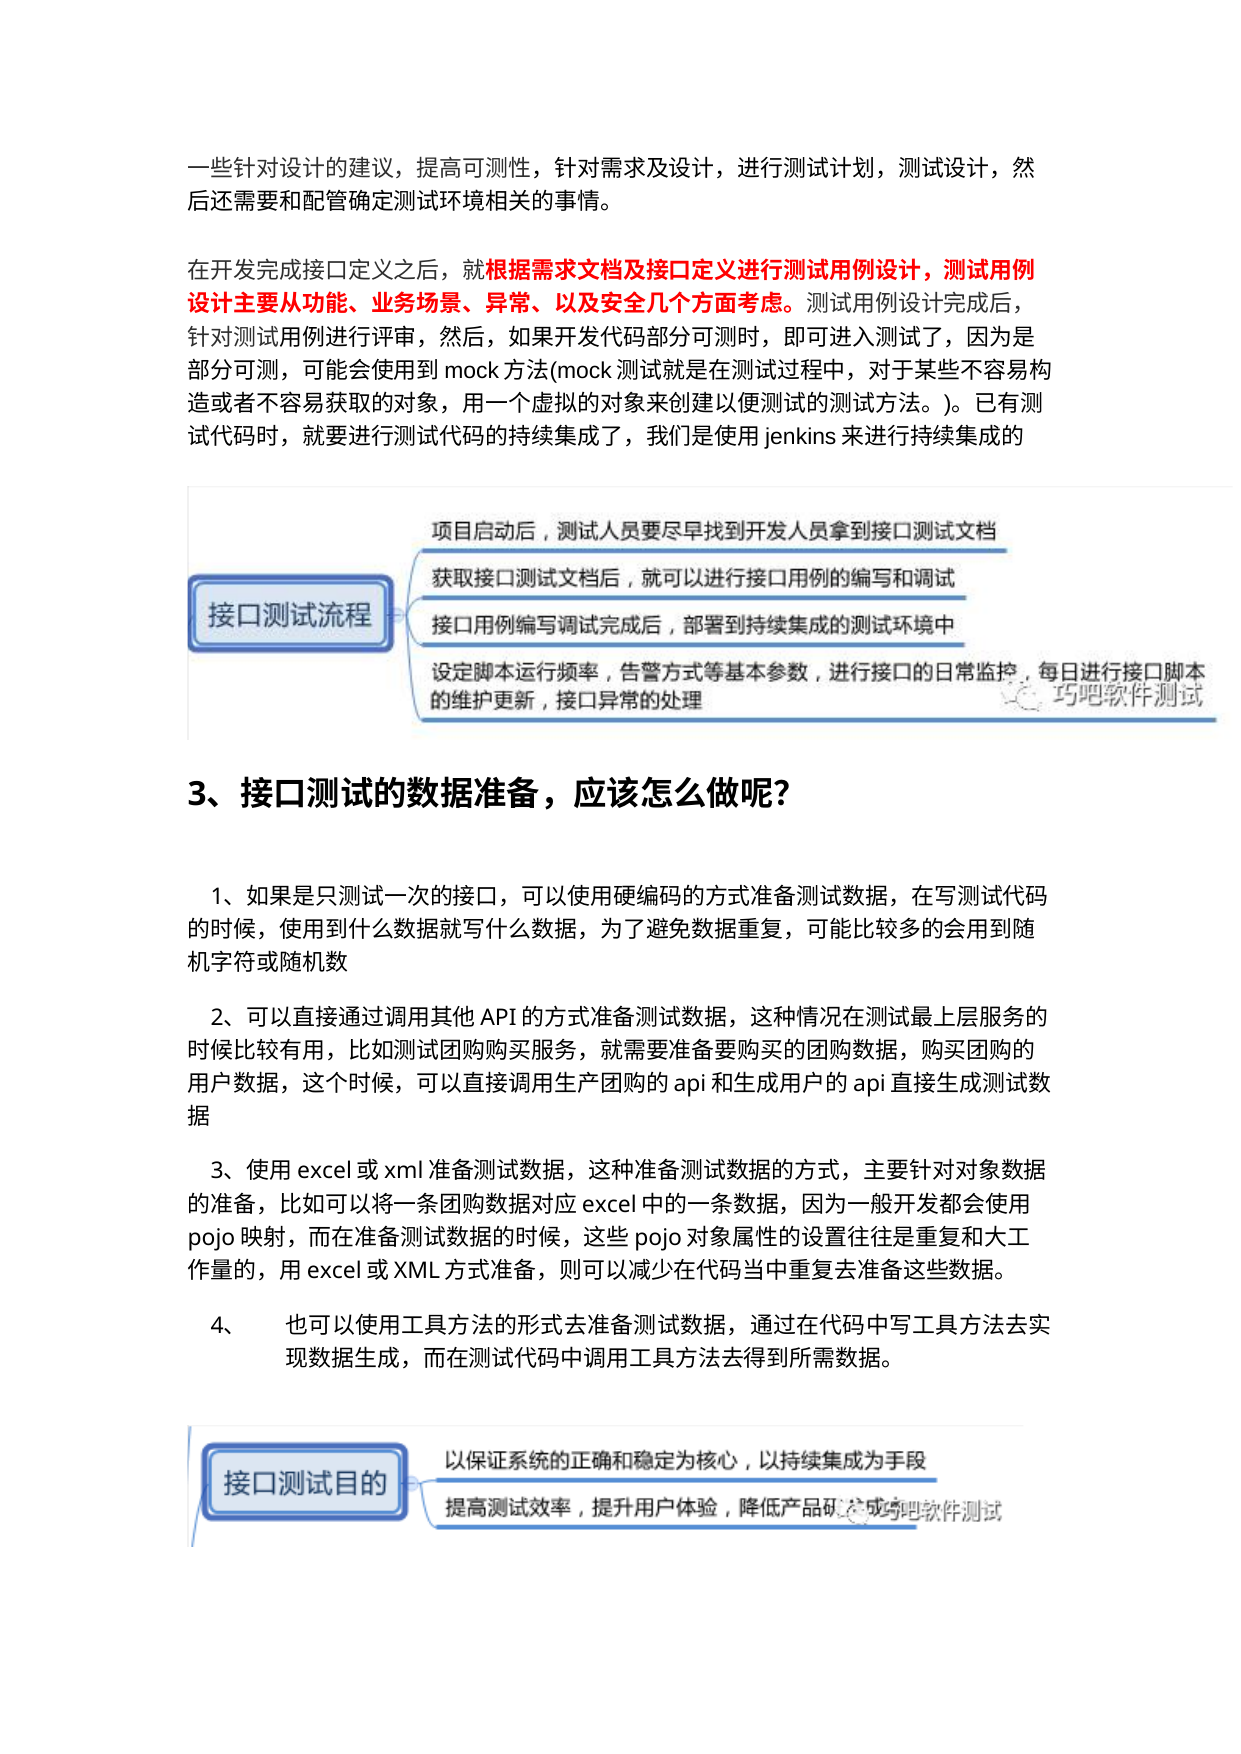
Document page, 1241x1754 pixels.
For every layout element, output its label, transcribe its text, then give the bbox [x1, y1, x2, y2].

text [187, 150, 1053, 216]
list 也可以使用工具方法的形式去准备测试数据，通过在代码中写工具方法去实现数据生成，而在测试代码中调用工具方法去得到所需数据。 [210, 1306, 1053, 1373]
text 1、如果是只测试一次的接口，可以使用硬编码的方式准备测试数据，在写测试代码的时候，使用到什么数据就写什么数据，为了避免数据重复，可能比较多的会用到随机字符或随机数 [187, 878, 1053, 977]
text 3、使用excel或xml准备测试数据，这种准备测试数据的方式，主要针对对象数据的准备，比如可以将一条团购数据对应excel中的一条数据，因为一般开发都会使用pojo映射，而在准备测试数据的时候，这些pojo对象属性的设置往往是重复和大工作量的，用excel或XML方式准备，则可以减少在代码当中重复去准备这些数据。 [187, 1152, 1053, 1286]
text 2、可以直接通过调用其他API的方式准备测试数据，这种情况在测试最上层服务的时候比较有用，比如测试团购购买服务，就需要准备要购买的团购数据，购买团购的用户数据，这个时候，可以直接调用生产团购的api和生成用户的api直接生成测试数据 [187, 998, 1053, 1131]
text 在开发完成接口定义之后，就根据需求文档及接口定义进行测试用例设计，测试用例设计主要从功能、业务场景、异常、以及安全几个方面考虑。测试用例设计完成后，针对测试用例进行评审，然后，如果开发代码部分可测时，即可进入测试了，因为是部分可测，可能会使用到mock方法(mock测试就是在测试过程中，对于某些不容易构造或者不容易获取的对象，用一个虚拟的对象来创建以便测试的测试方法。)。已有测试代码时，就要进行测试代码的持续集成了，我们是使用jenkins来进行持续集成的 [187, 252, 1053, 451]
subtitle 3、接口测试的数据准备，应该怎么做呢？ [187, 767, 1053, 815]
picture [187, 486, 1233, 740]
picture [187, 1425, 1024, 1547]
